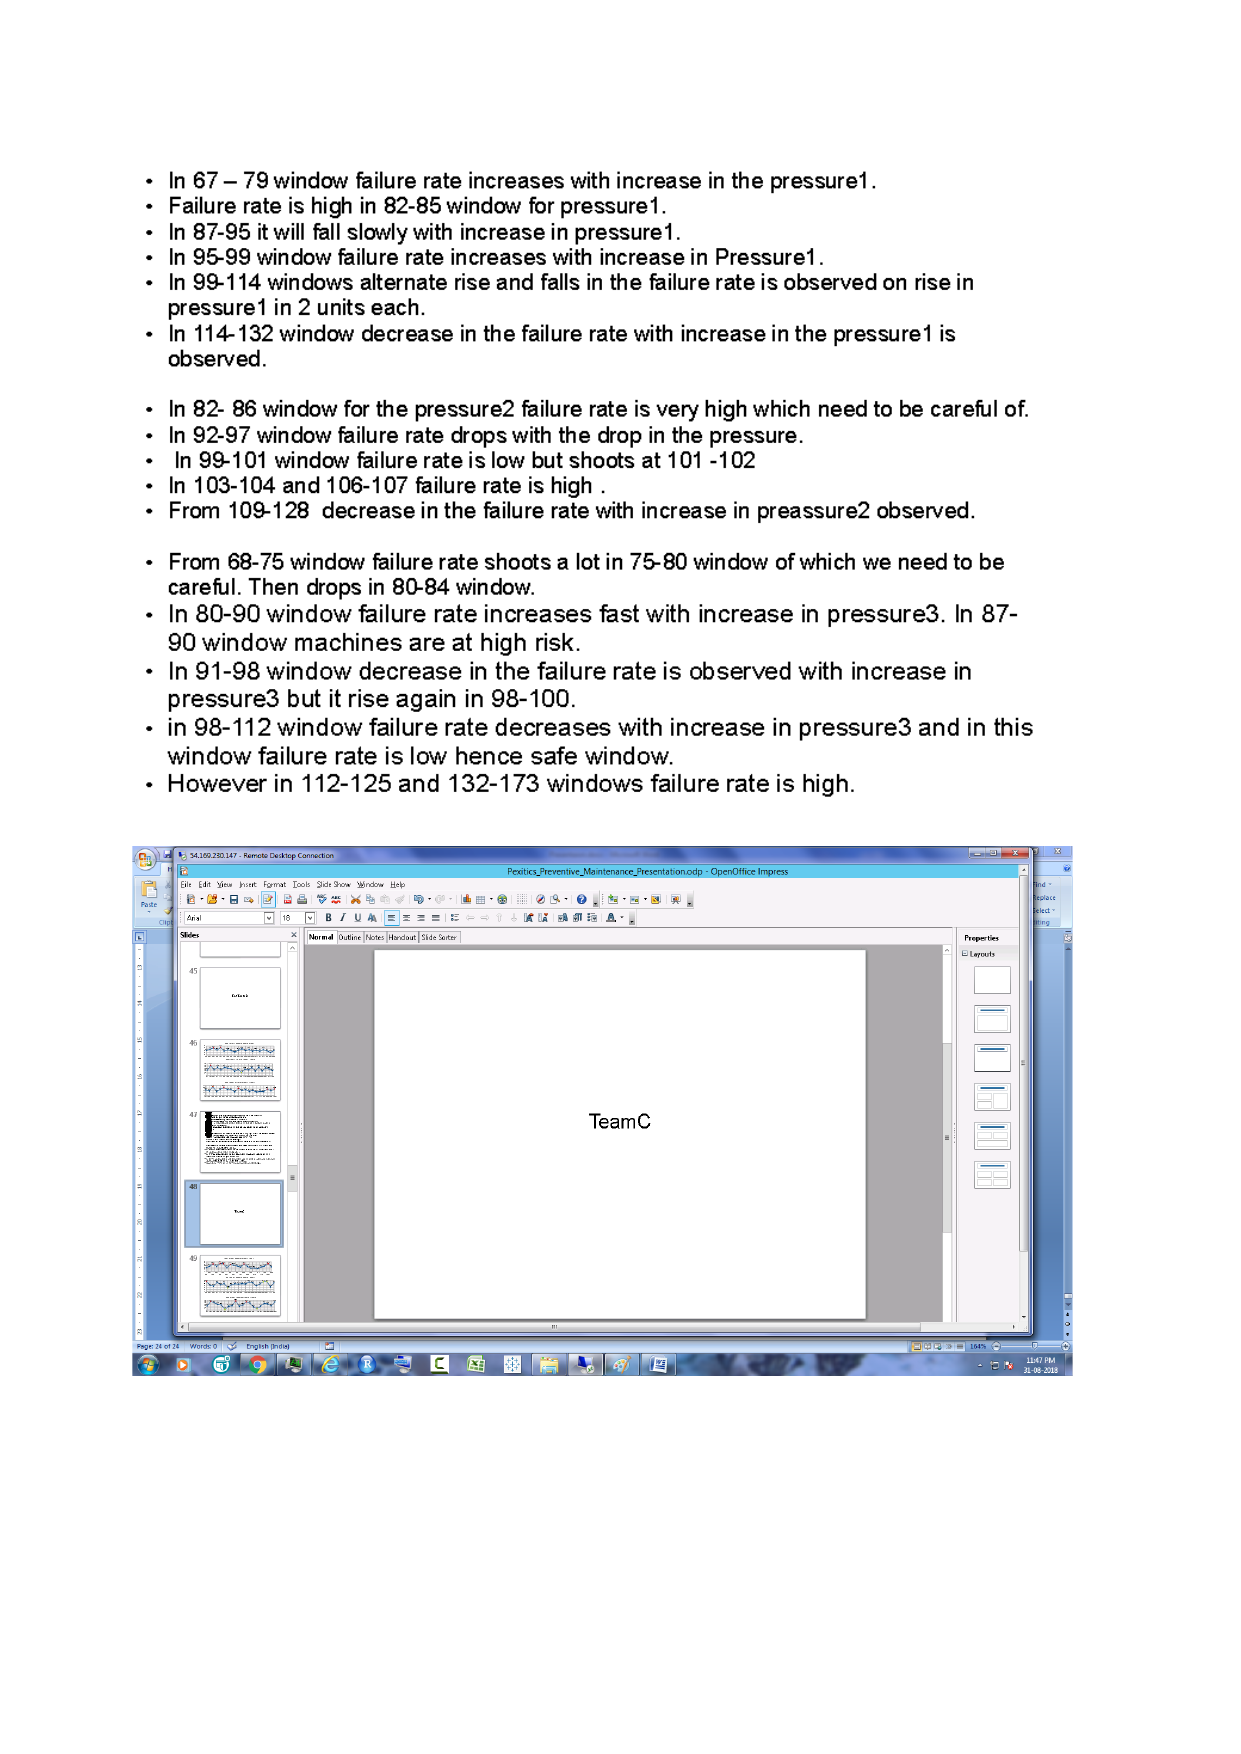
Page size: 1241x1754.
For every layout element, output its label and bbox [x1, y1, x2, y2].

picture [132, 150, 1073, 1376]
